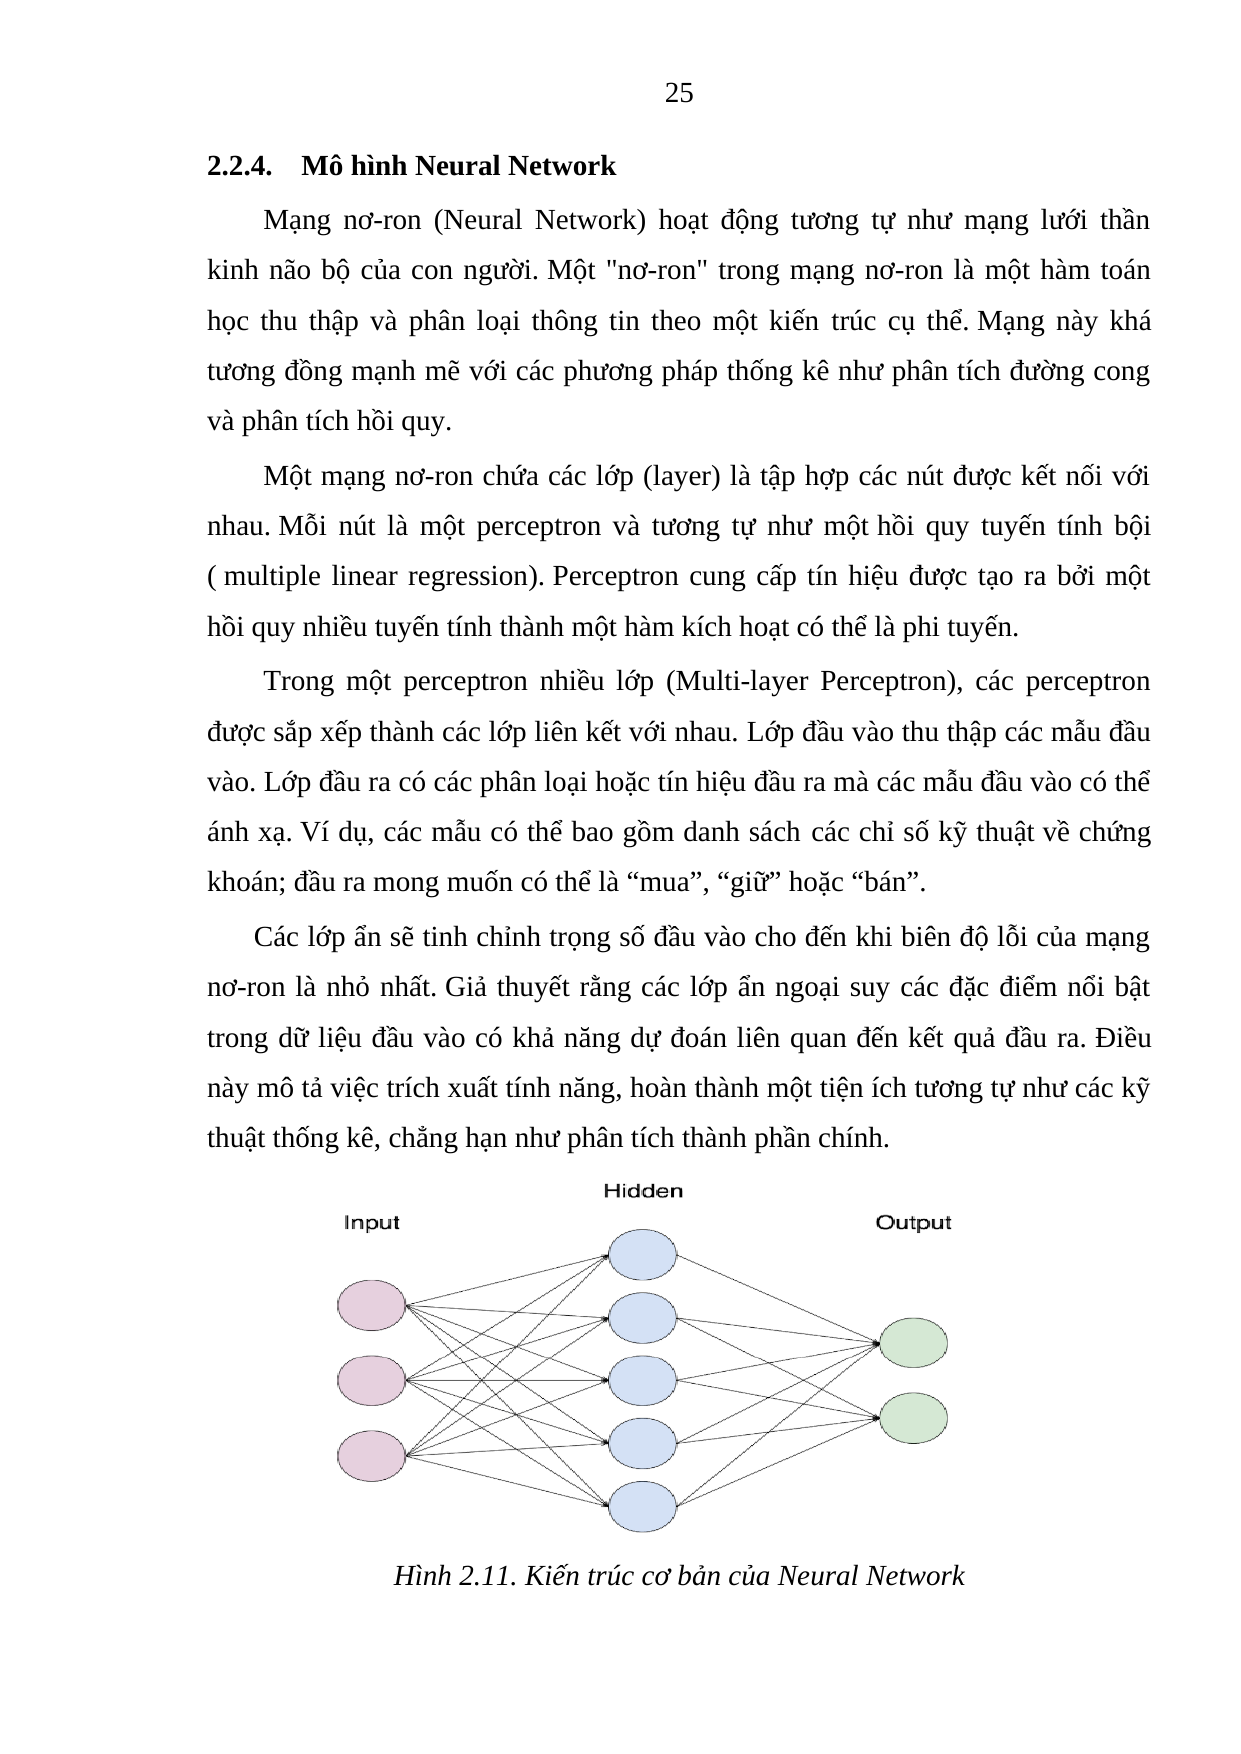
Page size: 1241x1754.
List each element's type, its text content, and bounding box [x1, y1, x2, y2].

text Một mạng nơ-ron chứa các lớp (layer) là tập hợp các nút được kết nối với nhau. Mỗi nút là một perceptron và tương tự như một hồi quy tuyến tính bội ( multiple linear regression). Perceptron cung cấp tín hiệu được tạo ra bởi một hồi quy nhiều tuyến tính thành một hàm kích hoạt có thể là phi tuyến. [207, 458, 1152, 642]
subtitle Mô hình Neural Network [207, 148, 301, 181]
picture [291, 1174, 1068, 1541]
text Các lớp ẩn sẽ tinh chỉnh trọng số đầu vào cho đến khi biên độ lỗi của mạng nơ-ron là nhỏ nhất. Giả thuyết rằng các lớp ẩn ngoại suy các đặc điểm nổi bật trong dữ liệu đầu vào có khả năng dự đoán liên quan đến kết quả đầu ra. Điều này mô tả việc trích xuất tính năng, hoàn thành một tiện ích tương tự như các kỹ thuật thống kê, chẳng hạn như phân tích thành phần chính. [207, 919, 1152, 1154]
subtitle Mô hình Neural Network [415, 148, 1152, 181]
text Mạng nơ-ron (Neural Network) hoạt động tương tự như mạng lưới thần kinh não bộ của con người. Một "nơ-ron" trong mạng nơ-ron là một hàm toán học thu thập và phân loại thông tin theo một kiến ​​trúc cụ thể. Mạng này khá tương đồng mạnh mẽ với các phương pháp thống kê như phân tích đường cong và phân tích hồi quy. [207, 202, 1152, 437]
text Trong một perceptron nhiều lớp (Multi-layer Perceptron), các perceptron được sắp xếp thành các lớp liên kết với nhau. Lớp đầu vào thu thập các mẫu đầu vào. Lớp đầu ra có các phân loại hoặc tín hiệu đầu ra mà các mẫu đầu vào có thể ánh xạ. Ví dụ, các mẫu có thể bao gồm danh sách các chỉ số kỹ thuật về chứng khoán; đầu ra mong muốn có thể là “mua”, “giữ” hoặc “bán”. [207, 663, 1152, 898]
